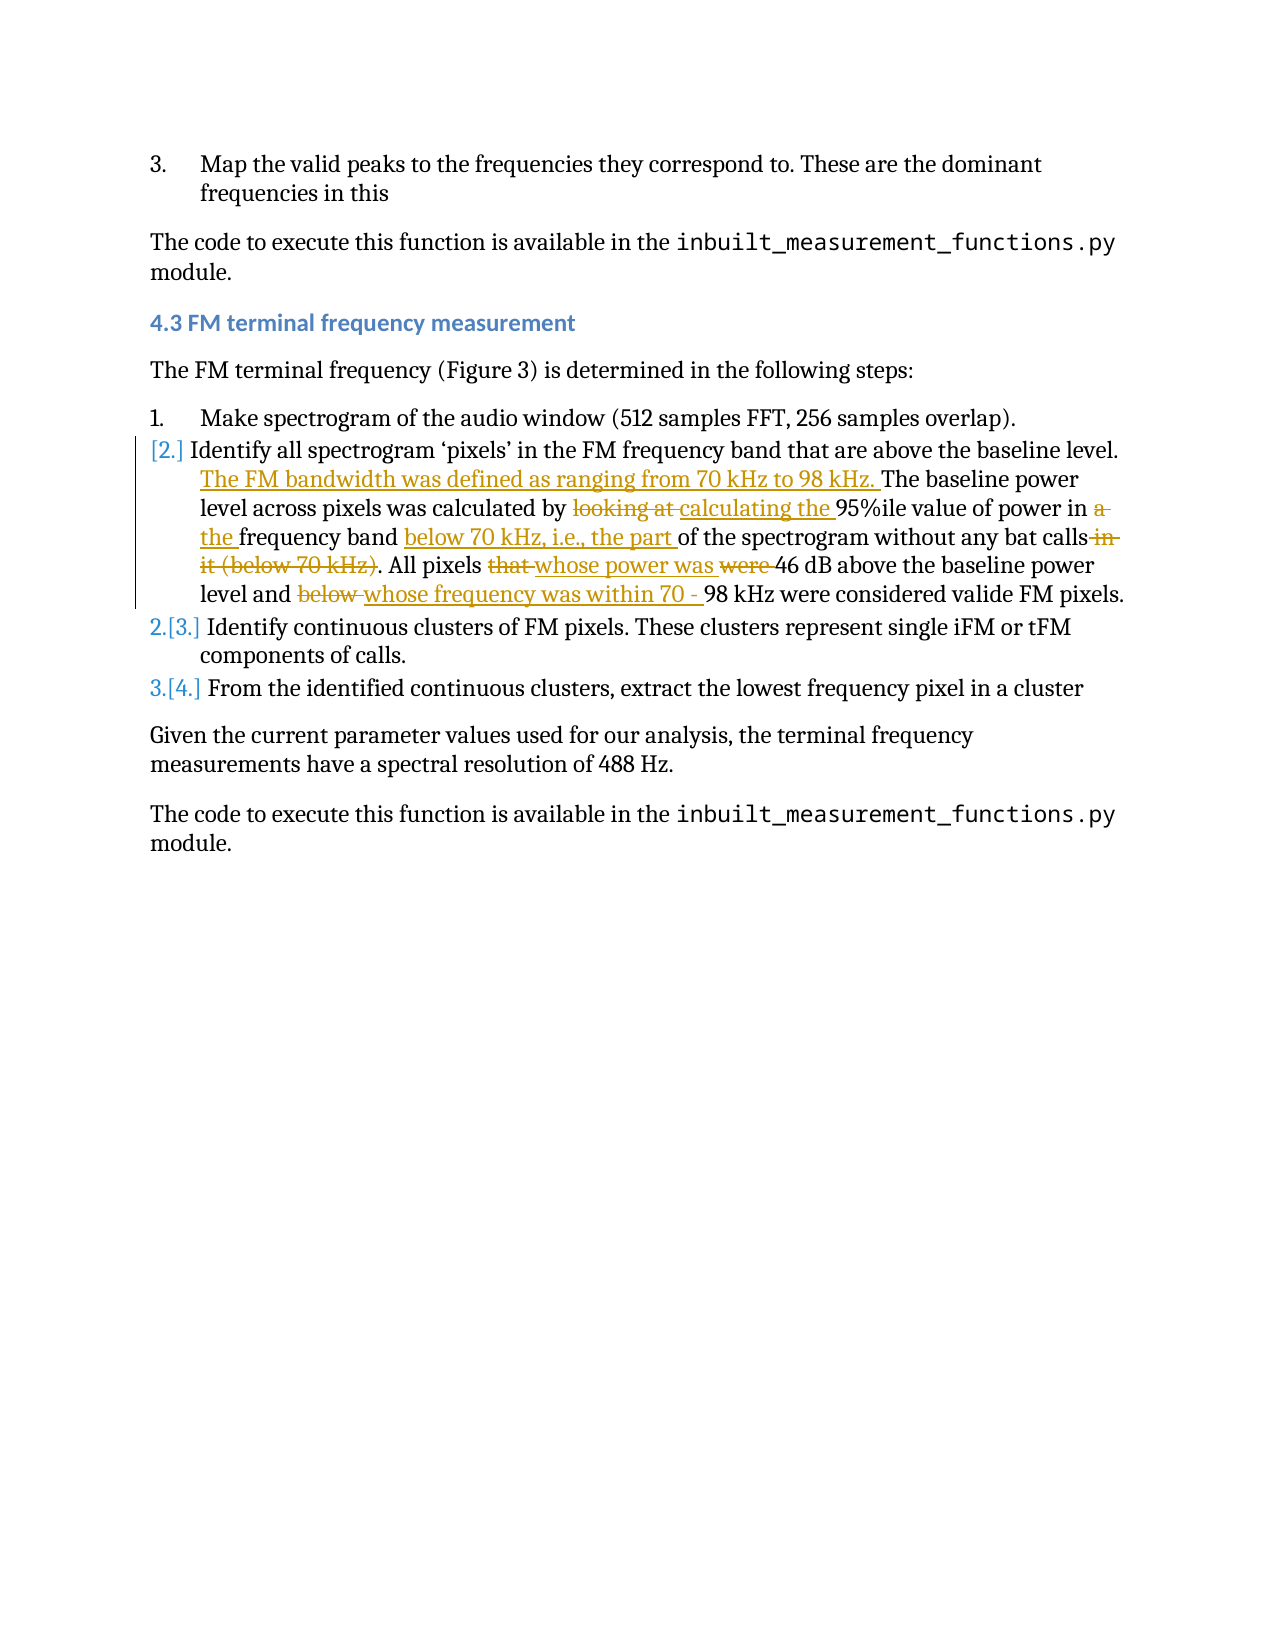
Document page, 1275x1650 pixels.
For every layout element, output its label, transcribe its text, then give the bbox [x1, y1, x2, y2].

list From the identified continuous clusters, extract the lowest frequency pixel in a cluster [150, 674, 1125, 703]
text The code to execute this function is available in the inbuilt_measurement_functions.py module. [150, 798, 1125, 858]
list Identify continuous clusters of FM pixels. These clusters represent single iFM or tFM components of calls. [150, 613, 1125, 670]
subtitle 4.3 FM terminal frequency measurement [150, 307, 1125, 338]
text Given the current parameter values used for our analysis, the terminal frequency measurements have a spectral resolution of 488 Hz. [150, 721, 1125, 779]
list Make spectrogram of the audio window (512 samples FFT, 256 samples overlap). [150, 404, 1125, 433]
list Map the valid peaks to the frequencies they correspond to. These are the dominant frequencies in this [150, 150, 1125, 207]
text The code to execute this function is available in the inbuilt_measurement_functions.py module. [150, 226, 1125, 286]
text The FM terminal frequency (Figure 3) is determined in the following steps: [150, 356, 1125, 385]
list Identify all spectrogram ‘pixels’ in the FM frequency band that are above the baseline level. The baseline power level across pixels was calculated by 95%ile value of power in frequency band of the spectrogram without any bat calls. All pixels 46 dB above the baseline power level and 98 kHz were considered valide FM pixels. [150, 436, 1125, 609]
